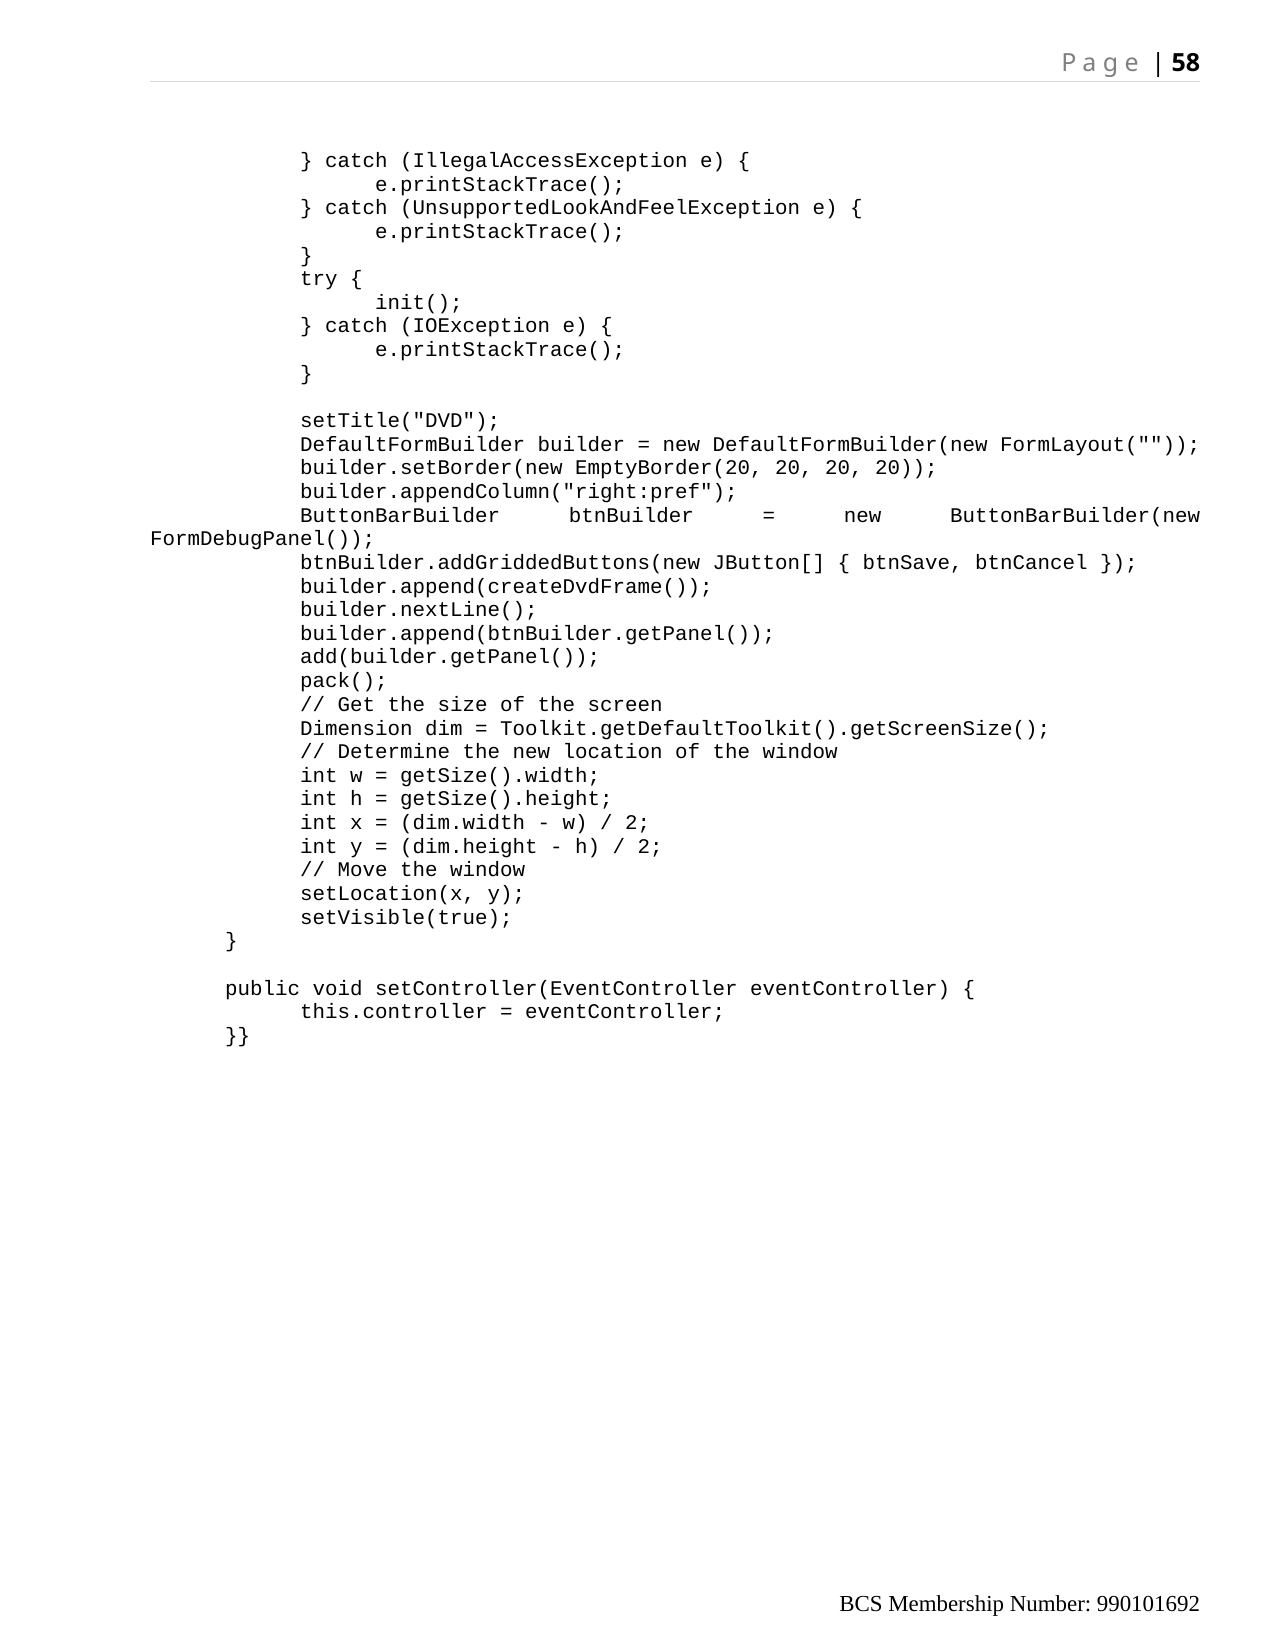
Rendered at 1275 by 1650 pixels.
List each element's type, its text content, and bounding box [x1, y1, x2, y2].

text } catch (IOException e) { [150, 316, 1200, 339]
text } catch (IllegalAccessException e) { [150, 150, 1200, 174]
text init(); [150, 292, 1200, 316]
text setLocation(x, y); [150, 883, 1200, 907]
text e.printStackTrace(); [150, 174, 1200, 197]
text this.controller = eventController; [150, 1001, 1200, 1025]
text e.printStackTrace(); [150, 221, 1200, 244]
text } [150, 244, 1200, 268]
text builder.nextLine(); [150, 599, 1200, 623]
text e.printStackTrace(); [150, 339, 1200, 363]
text setVisible(true); [150, 907, 1200, 930]
text pack(); [150, 670, 1200, 694]
text int y = (dim.height - h) / 2; [150, 836, 1200, 859]
text try { [150, 268, 1200, 292]
text builder.appendColumn("right:pref"); [150, 481, 1200, 505]
text builder.append(createDvdFrame()); [150, 576, 1200, 599]
text int x = (dim.width - w) / 2; [150, 812, 1200, 836]
text } catch (UnsupportedLookAndFeelException e) { [150, 197, 1200, 221]
text setTitle("DVD"); [150, 410, 1200, 434]
text // Determine the new location of the window [150, 741, 1200, 765]
text // Move the window [150, 859, 1200, 883]
text } [150, 363, 1200, 386]
text builder.append(btnBuilder.getPanel()); [150, 623, 1200, 647]
text ButtonBarBuilder btnBuilder = new ButtonBarBuilder(new FormDebugPanel()); [150, 505, 1200, 552]
text // Get the size of the screen [150, 694, 1200, 717]
text btnBuilder.addGriddedButtons(new JButton[] { btnSave, btnCancel }); [150, 552, 1200, 576]
text DefaultFormBuilder builder = new DefaultFormBuilder(new FormLayout("")); [150, 434, 1200, 457]
text }} [150, 1025, 1200, 1048]
text int w = getSize().width; [150, 765, 1200, 788]
text public void setController(EventController eventController) { [150, 978, 1200, 1001]
text } [150, 930, 1200, 954]
text add(builder.getPanel()); [150, 647, 1200, 670]
text int h = getSize().height; [150, 788, 1200, 812]
text Dimension dim = Toolkit.getDefaultToolkit().getScreenSize(); [150, 717, 1200, 741]
text builder.setBorder(new EmptyBorder(20, 20, 20, 20)); [150, 457, 1200, 481]
